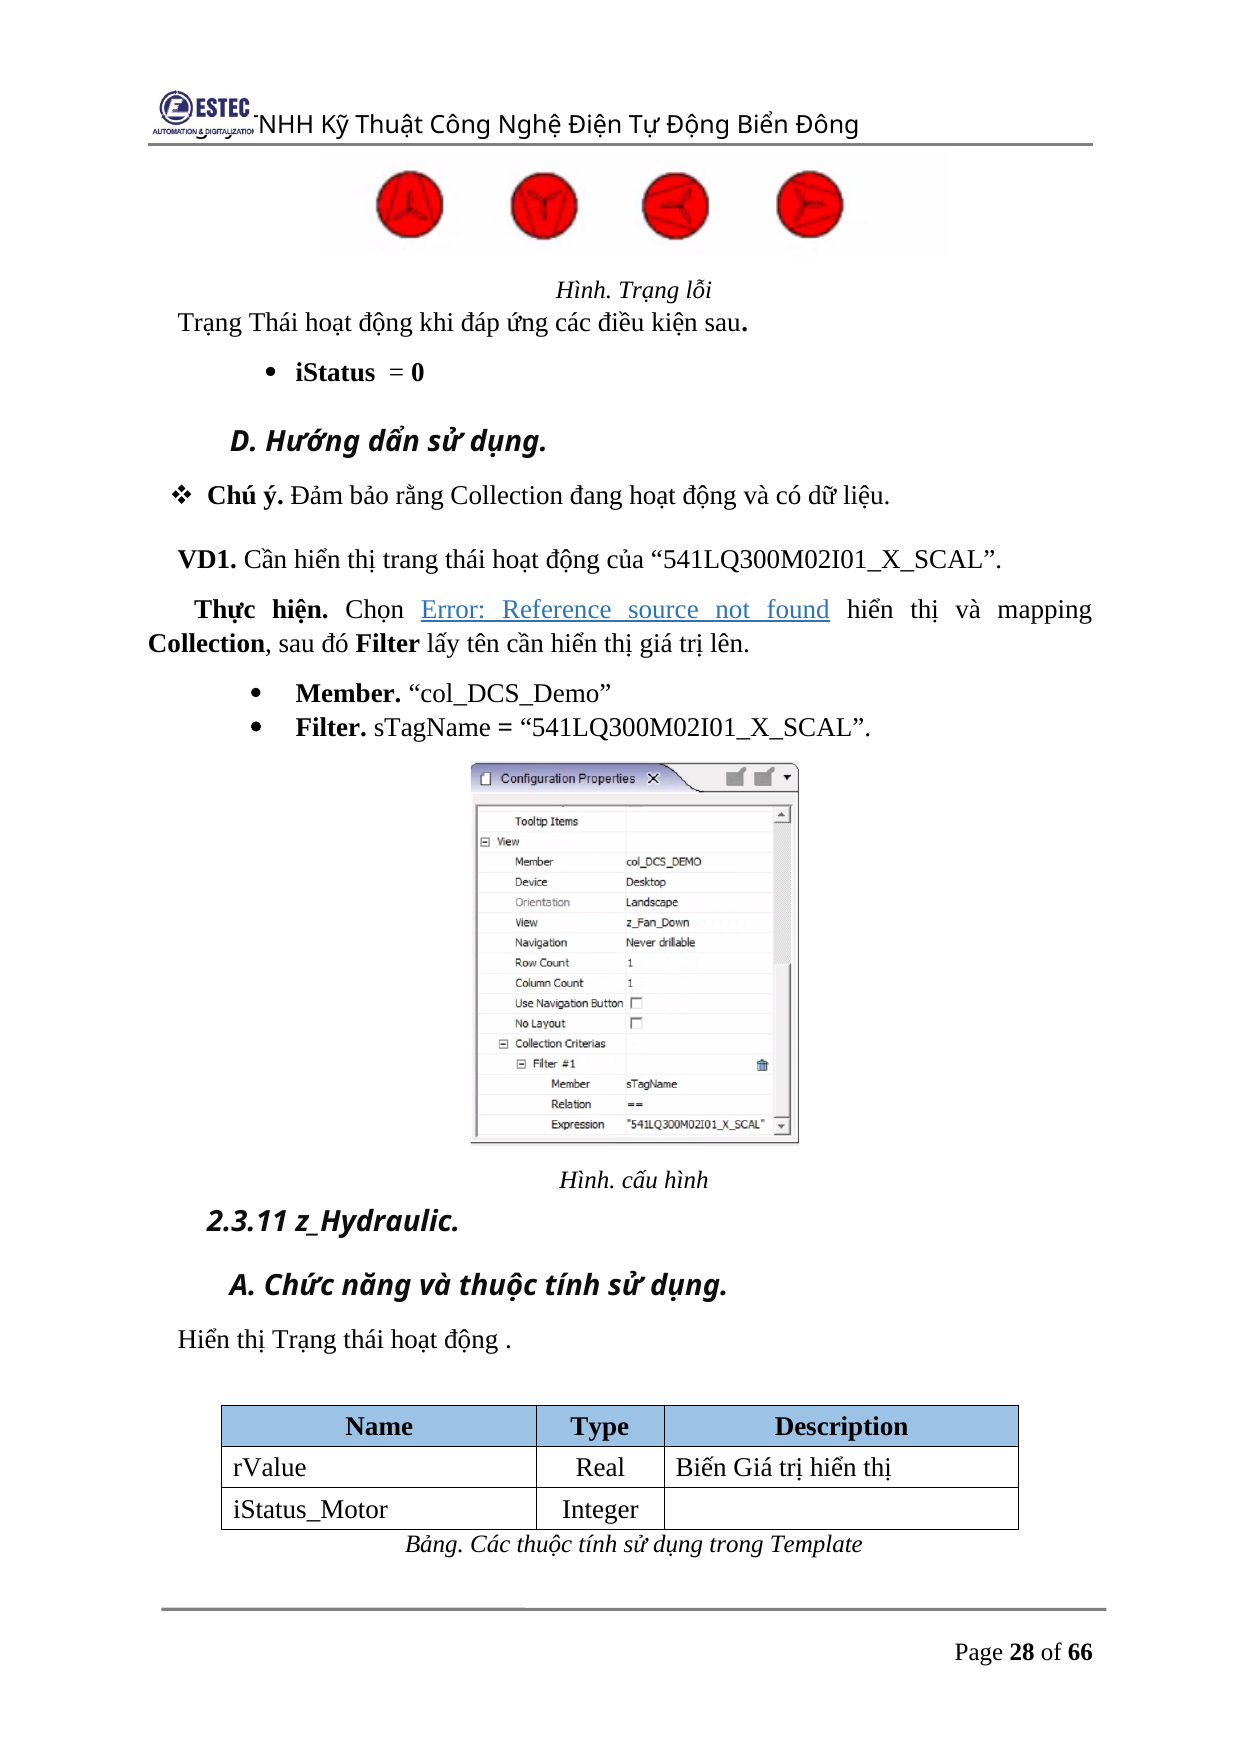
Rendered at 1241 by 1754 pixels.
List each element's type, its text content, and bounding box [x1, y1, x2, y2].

table_cell Real [537, 1447, 664, 1487]
picture [470, 761, 800, 1146]
text VD1. Cần hiển thị trang thái hoạt động của “541LQ300M02I01_X_SCAL”. [177, 543, 1092, 574]
text Thực hiện. Chọn Tên template View. hiển thị và mapping Collection, sau đó Filter lấy tên cần hiển thị giá trị lên. [148, 593, 1092, 658]
text Hình. Trạng lỗi [148, 275, 1092, 304]
table_cell iStatus_Motor [222, 1488, 536, 1528]
table_header Type [537, 1406, 664, 1446]
list Filter. sTagName = “541LQ300M02I01_X_SCAL”. [251, 711, 1092, 742]
text Trạng Thái hoạt động khi đáp ứng các điều kiện sau. [148, 306, 1092, 337]
table_header Description [665, 1406, 1018, 1446]
picture [320, 147, 950, 257]
list Chú ý. Đảm bảo rằng Collection đang hoạt động và có dữ liệu. [169, 479, 1092, 511]
subtitle 2.3.11 z_Hydraulic. [177, 1200, 1092, 1240]
table_header Name [222, 1406, 536, 1446]
table_cell Biến Giá trị hiển thị [665, 1447, 1018, 1487]
picture [147, 87, 254, 134]
text Hiển thị Trạng thái hoạt động . [148, 1323, 1092, 1354]
text Bảng. Các thuộc tính sử dụng trong Template [148, 1529, 1092, 1558]
subtitle D. Hướng dẩn sử dụng. [229, 420, 1092, 459]
table_cell rValue [222, 1447, 536, 1487]
list iStatus = 0 [266, 356, 1092, 388]
table_cell [665, 1488, 1018, 1528]
subtitle A. Chức năng và thuộc tính sử dụng. [229, 1264, 1092, 1303]
text Hình. cấu hình [148, 1165, 1092, 1194]
table_cell Integer [537, 1488, 664, 1528]
list Member. “col_DCS_Demo” [251, 677, 1092, 708]
